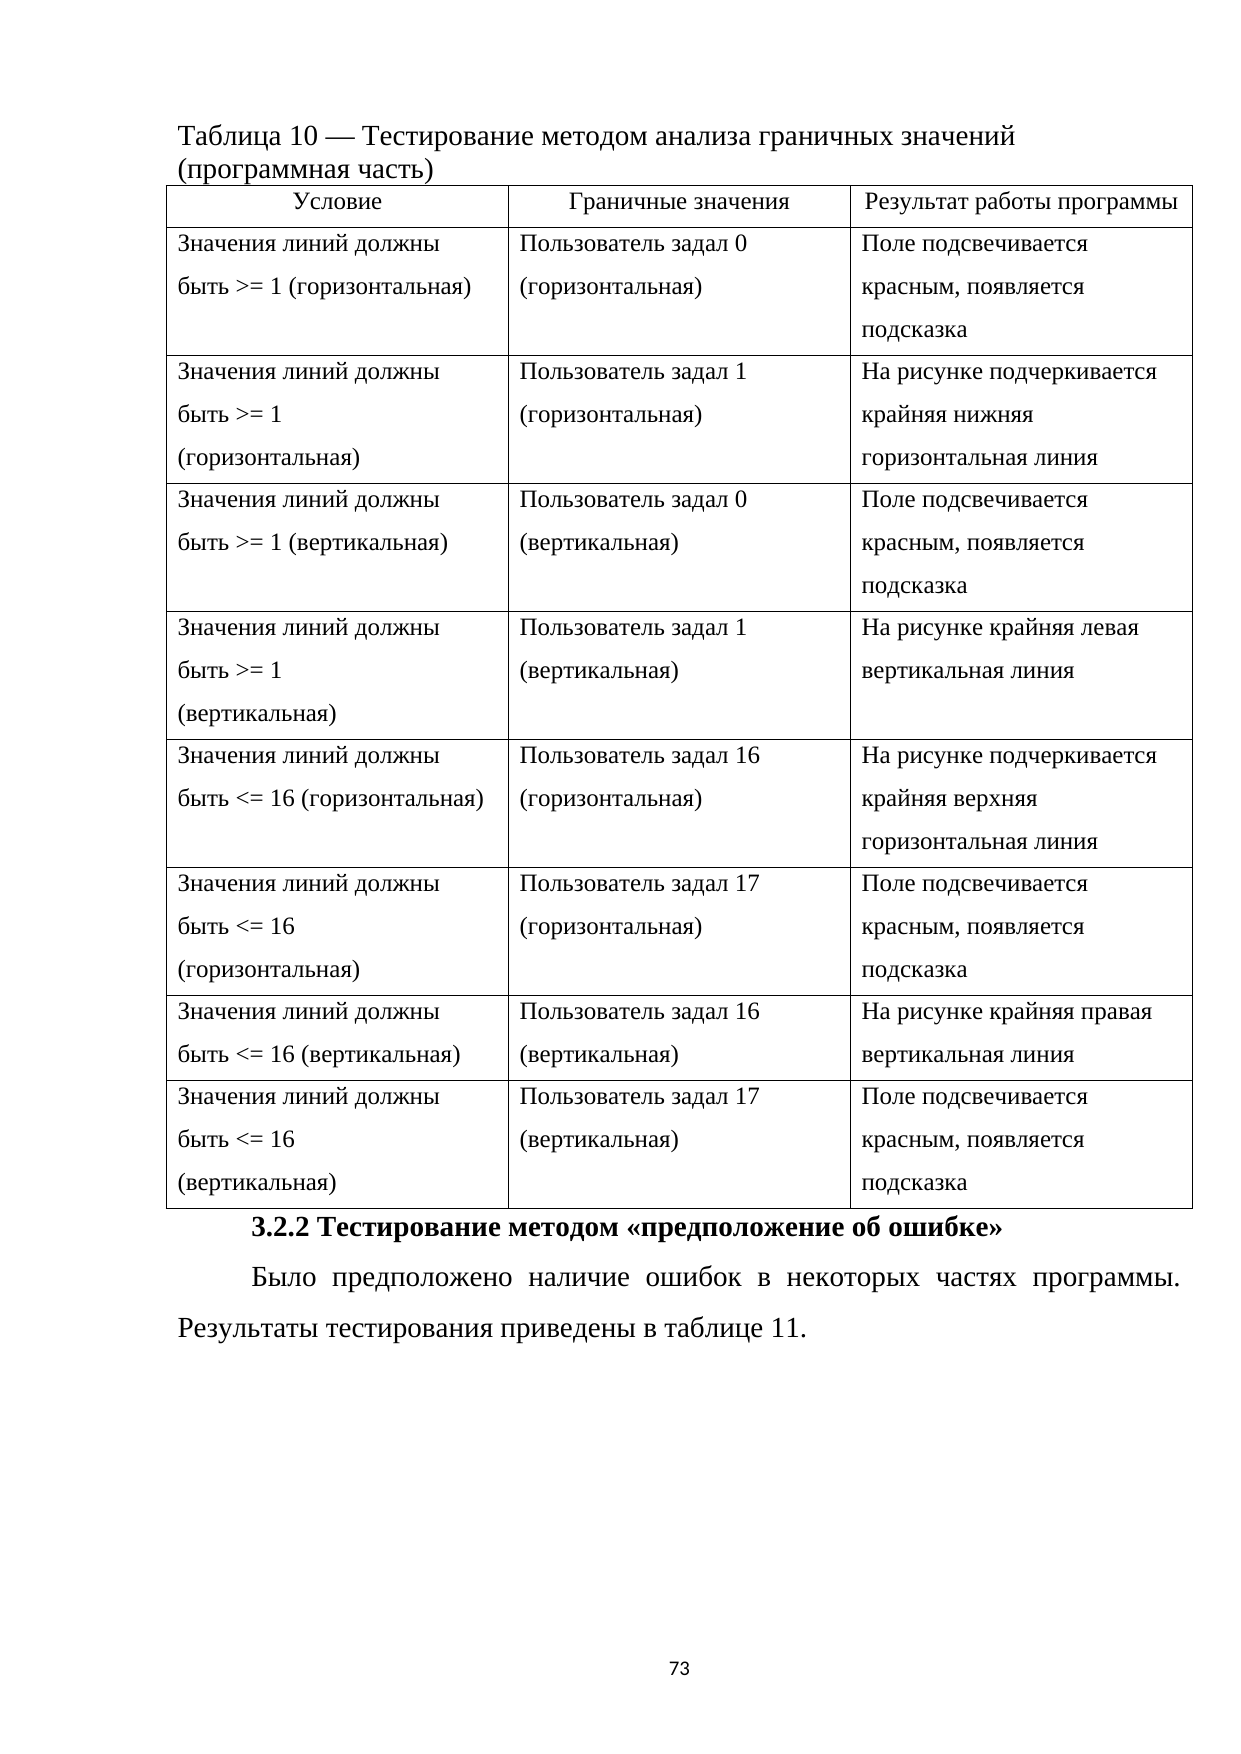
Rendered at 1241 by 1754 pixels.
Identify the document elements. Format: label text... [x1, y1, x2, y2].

table_header Граничные значения [509, 186, 850, 227]
table_header Условие [167, 186, 508, 227]
text Было предположено наличие ошибок в некоторых частях программы. Результаты тестирования приведены в таблице 11. [177, 1259, 1181, 1343]
table_cell Пользователь задал 16 (вертикальная) [509, 996, 850, 1080]
table_cell Пользователь задал 1 (вертикальная) [509, 612, 850, 739]
table_cell Значения линий должны быть >= 1 (вертикальная) [167, 612, 508, 739]
table_cell Пользователь задал 17 (вертикальная) [509, 1081, 850, 1208]
table_cell На рисунке подчеркивается крайняя верхняя горизонтальная линия [851, 740, 1192, 867]
table_cell Пользователь задал 1 (горизонтальная) [509, 356, 850, 483]
text 3.2.2 Тестирование методом «предположение об ошибке» [177, 1209, 1181, 1243]
table_cell Значения линий должны быть <= 16 (вертикальная) [167, 996, 508, 1080]
table_cell Поле подсвечивается красным, появляется подсказка [851, 484, 1192, 611]
table_header Результат работы программы [851, 186, 1192, 227]
table_cell Пользователь задал 17 (горизонтальная) [509, 868, 850, 995]
table_cell Пользователь задал 0 (вертикальная) [509, 484, 850, 611]
table_cell Значения линий должны быть >= 1 (горизонтальная) [167, 228, 508, 355]
table_cell Значения линий должны быть >= 1 (вертикальная) [167, 484, 508, 611]
text Таблица 10 — Тестирование методом анализа граничных значений (программная часть) [177, 118, 1181, 185]
table_cell На рисунке крайняя правая вертикальная линия [851, 996, 1192, 1080]
table_cell Значения линий должны быть >= 1 (горизонтальная) [167, 356, 508, 483]
table_cell Поле подсвечивается красным, появляется подсказка [851, 1081, 1192, 1208]
table_cell На рисунке подчеркивается крайняя нижняя горизонтальная линия [851, 356, 1192, 483]
table_cell Значения линий должны быть <= 16 (горизонтальная) [167, 740, 508, 867]
table_cell Значения линий должны быть <= 16 (вертикальная) [167, 1081, 508, 1208]
table_cell Пользователь задал 16 (горизонтальная) [509, 740, 850, 867]
table_cell Поле подсвечивается красным, появляется подсказка [851, 868, 1192, 995]
table_cell Поле подсвечивается красным, появляется подсказка [851, 228, 1192, 355]
table_cell Пользователь задал 0 (горизонтальная) [509, 228, 850, 355]
table_cell На рисунке крайняя левая вертикальная линия [851, 612, 1192, 739]
table_cell Значения линий должны быть <= 16 (горизонтальная) [167, 868, 508, 995]
